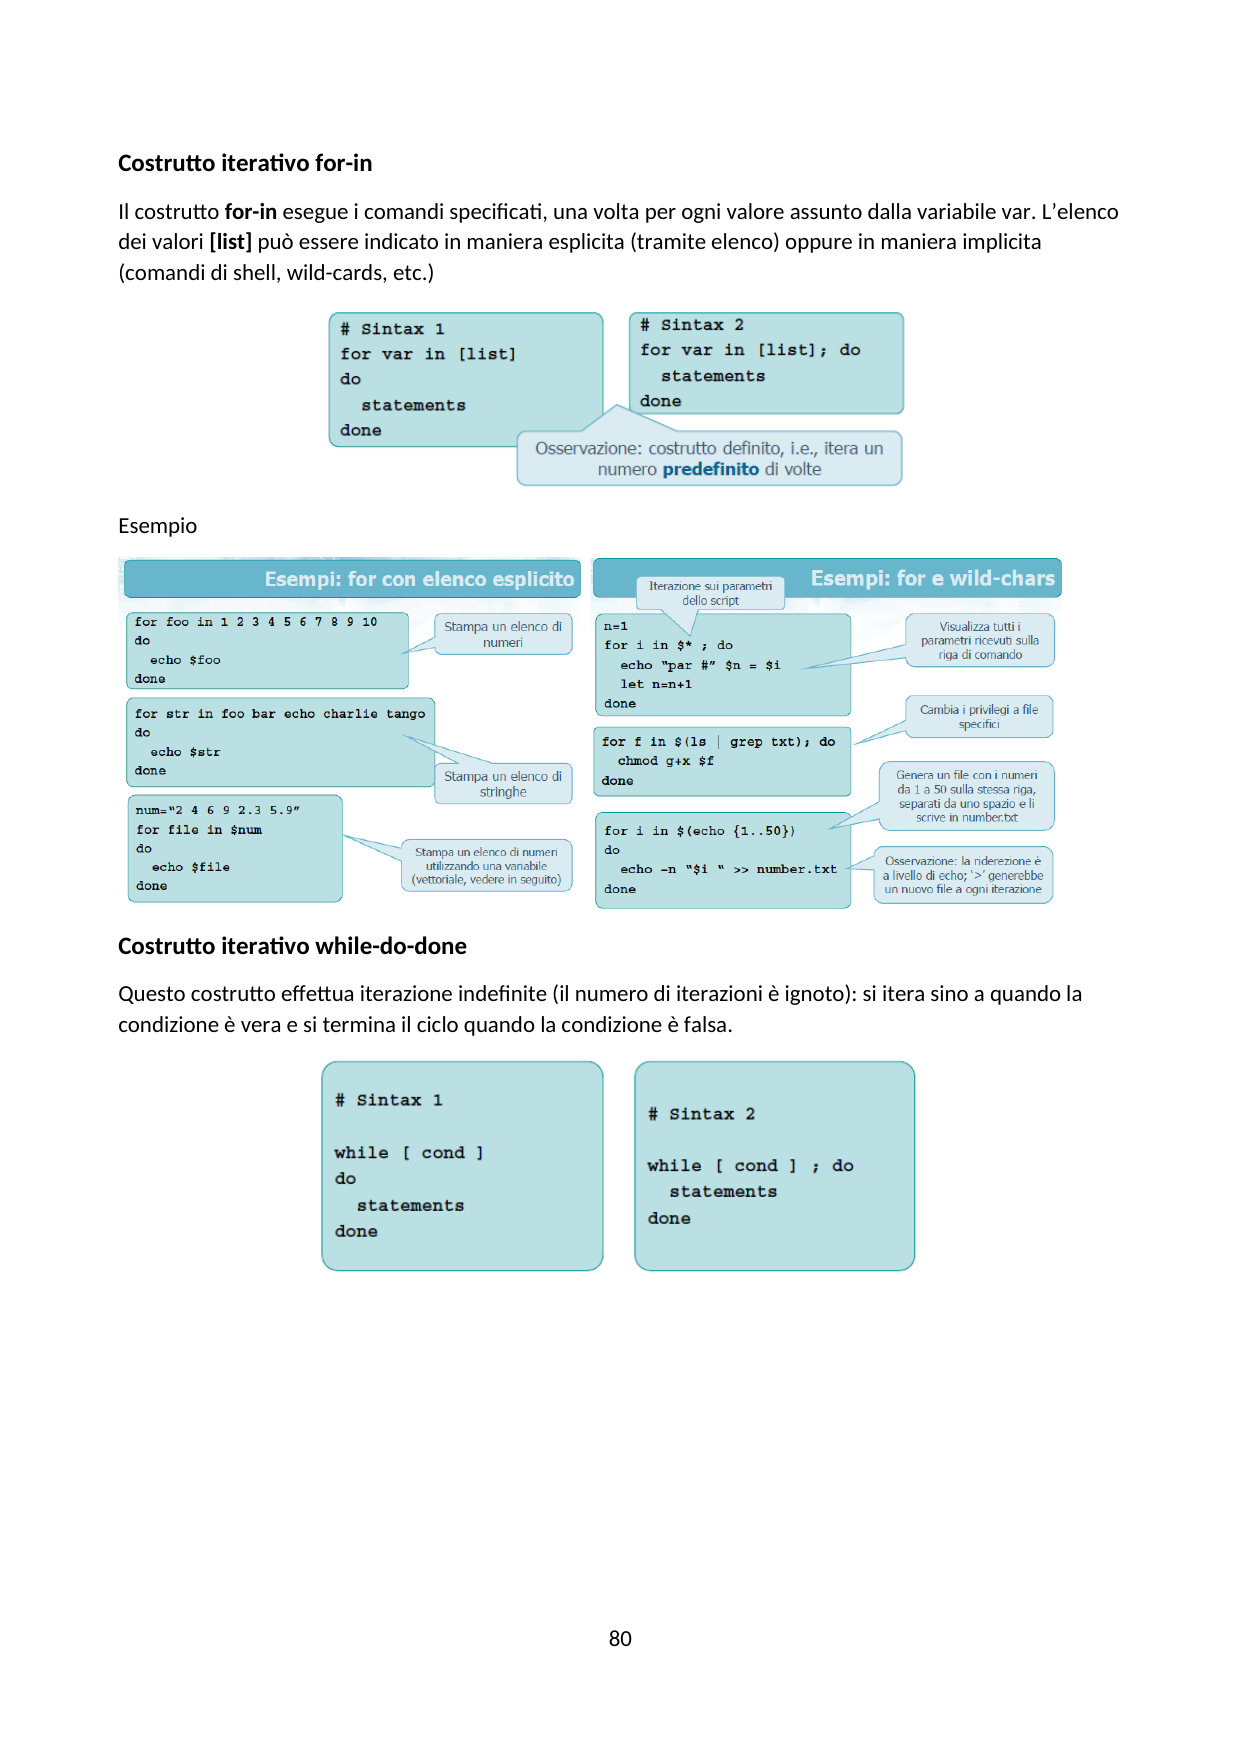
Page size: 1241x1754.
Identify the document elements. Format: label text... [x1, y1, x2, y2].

picture [118, 557, 1065, 912]
text Il costrutto for-in esegue i comandi specificati, una volta per ogni valore assunto dalla variabile var. L’elenco dei valori [list] può essere indicato in maniera esplicita (tramite elenco) oppure in maniera implicita (comandi di shell, wild-cards, etc.) [118, 197, 1122, 286]
picture [325, 304, 915, 493]
text Questo costrutto effettua iterazione indefinite (il numero di iterazioni è ignoto): si itera sino a quando la condizione è vera e si termina il ciclo quando la condizione è falsa. [118, 979, 1122, 1038]
text Costrutto iterativo while-do-done [118, 930, 1122, 961]
text Costrutto iterativo for-in [118, 148, 1122, 178]
text Esempio [118, 511, 1122, 539]
picture [314, 1056, 926, 1282]
